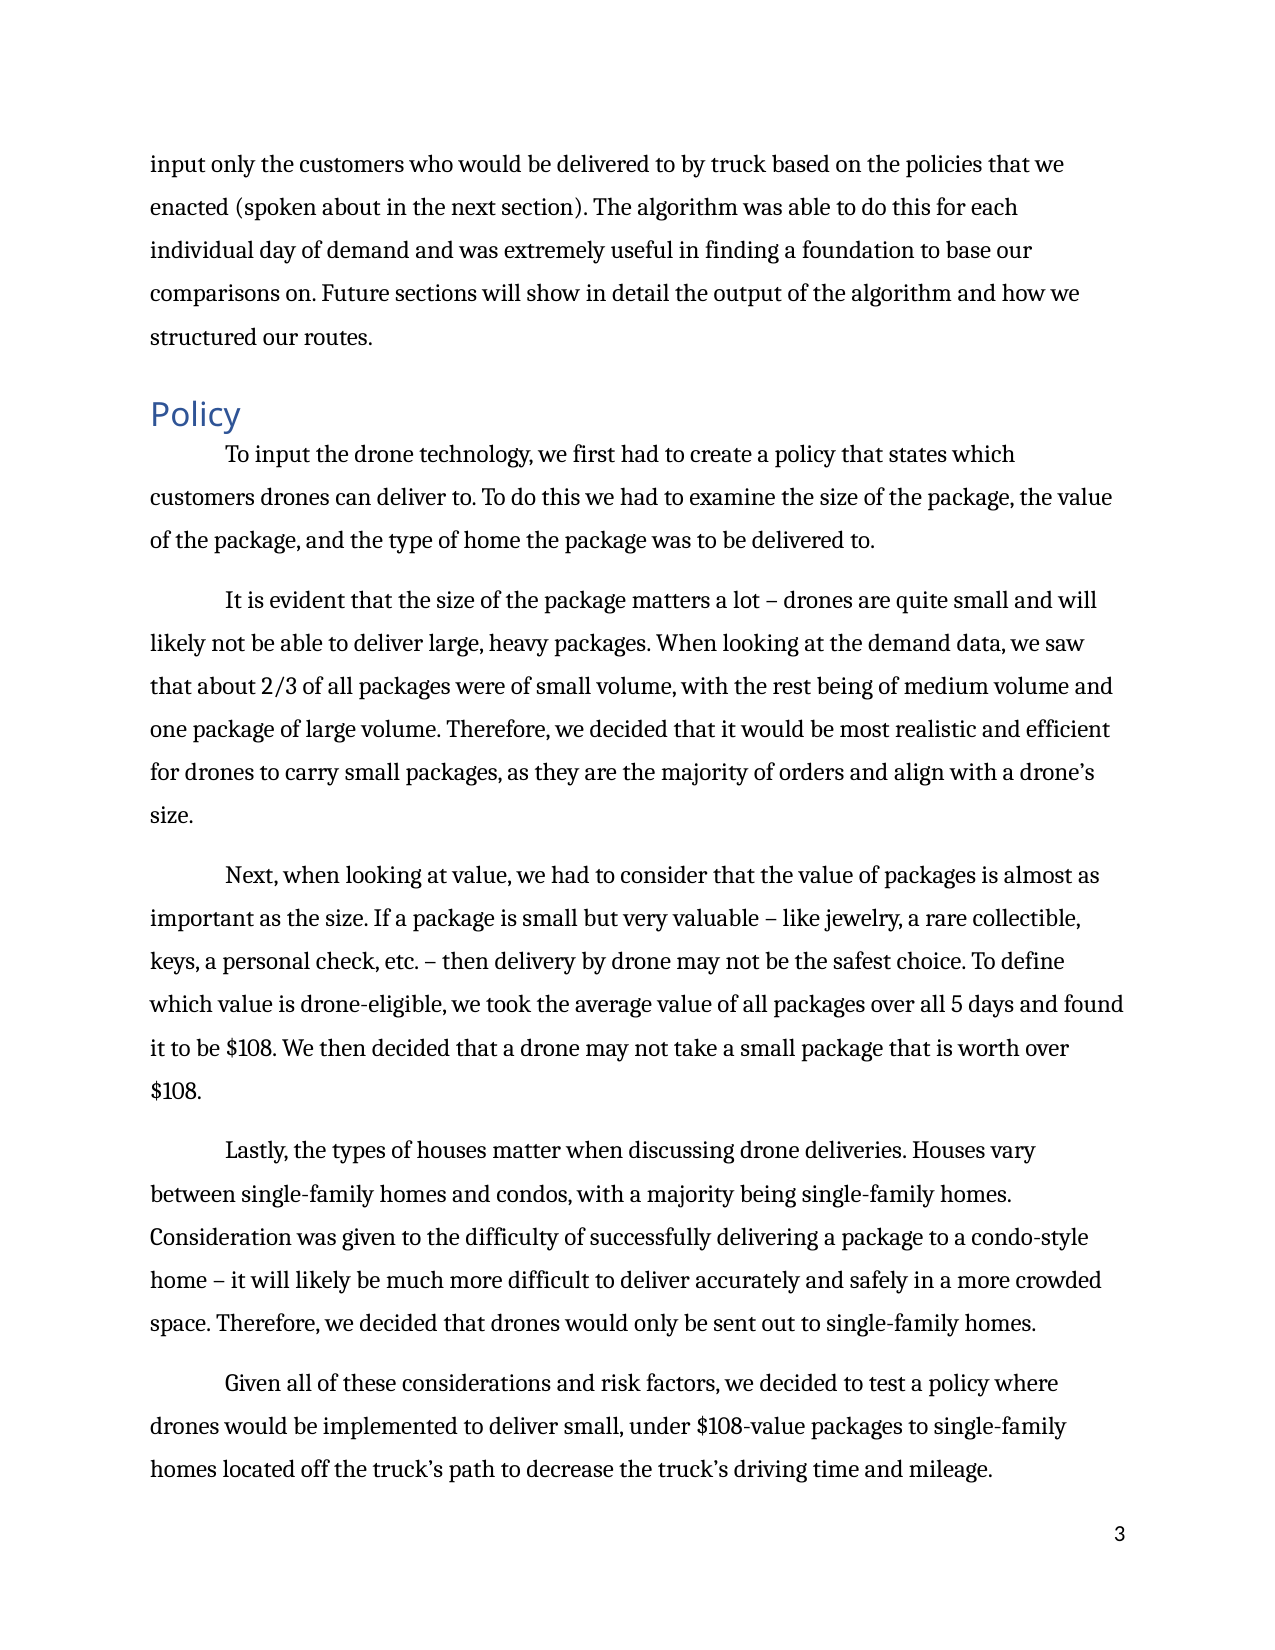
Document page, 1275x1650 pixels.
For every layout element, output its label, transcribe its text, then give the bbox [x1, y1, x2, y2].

text Given all of these considerations and risk factors, we decided to test a policy where drones would be implemented to deliver small, under $108-value packages to single-family homes located off the truck’s path to decrease the truck’s driving time and mileage. [150, 1369, 1125, 1484]
text To input the drone technology, we first had to create a policy that states which customers drones can deliver to. To do this we had to examine the size of the package, the value of the package, and the type of home the package was to be delivered to. [150, 439, 1125, 554]
text Lastly, the types of houses matter when discussing drone deliveries. Houses vary between single-family homes and condos, with a majority being single-family homes. Consideration was given to the difficulty of successfully delivering a package to a condo-style home – it will likely be much more difficult to deliver accurately and safely in a more crowded space. Therefore, we decided that drones would only be sent out to single-family homes. [150, 1136, 1125, 1338]
subtitle Policy [150, 391, 1125, 436]
text It is evident that the size of the package matters a lot – drones are quite small and will likely not be able to deliver large, heavy packages. When looking at the demand data, we saw that about 2/3 of all packages were of small volume, with the rest being of medium volume and one package of large volume. Therefore, we decided that it would be most realistic and efficient for drones to carry small packages, as they are the majority of orders and align with a drone’s size. [150, 586, 1125, 830]
text Next, when looking at value, we had to consider that the value of packages is almost as important as the size. If a package is small but very valuable – like jewelry, a rare collectible, keys, a personal check, etc. – then delivery by drone may not be the safest choice. To define which value is drone-eligible, we took the average value of all packages over all 5 days and found it to be $108. We then decided that a drone may not take a small package that is worth over $108. [150, 861, 1125, 1105]
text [150, 150, 1125, 351]
